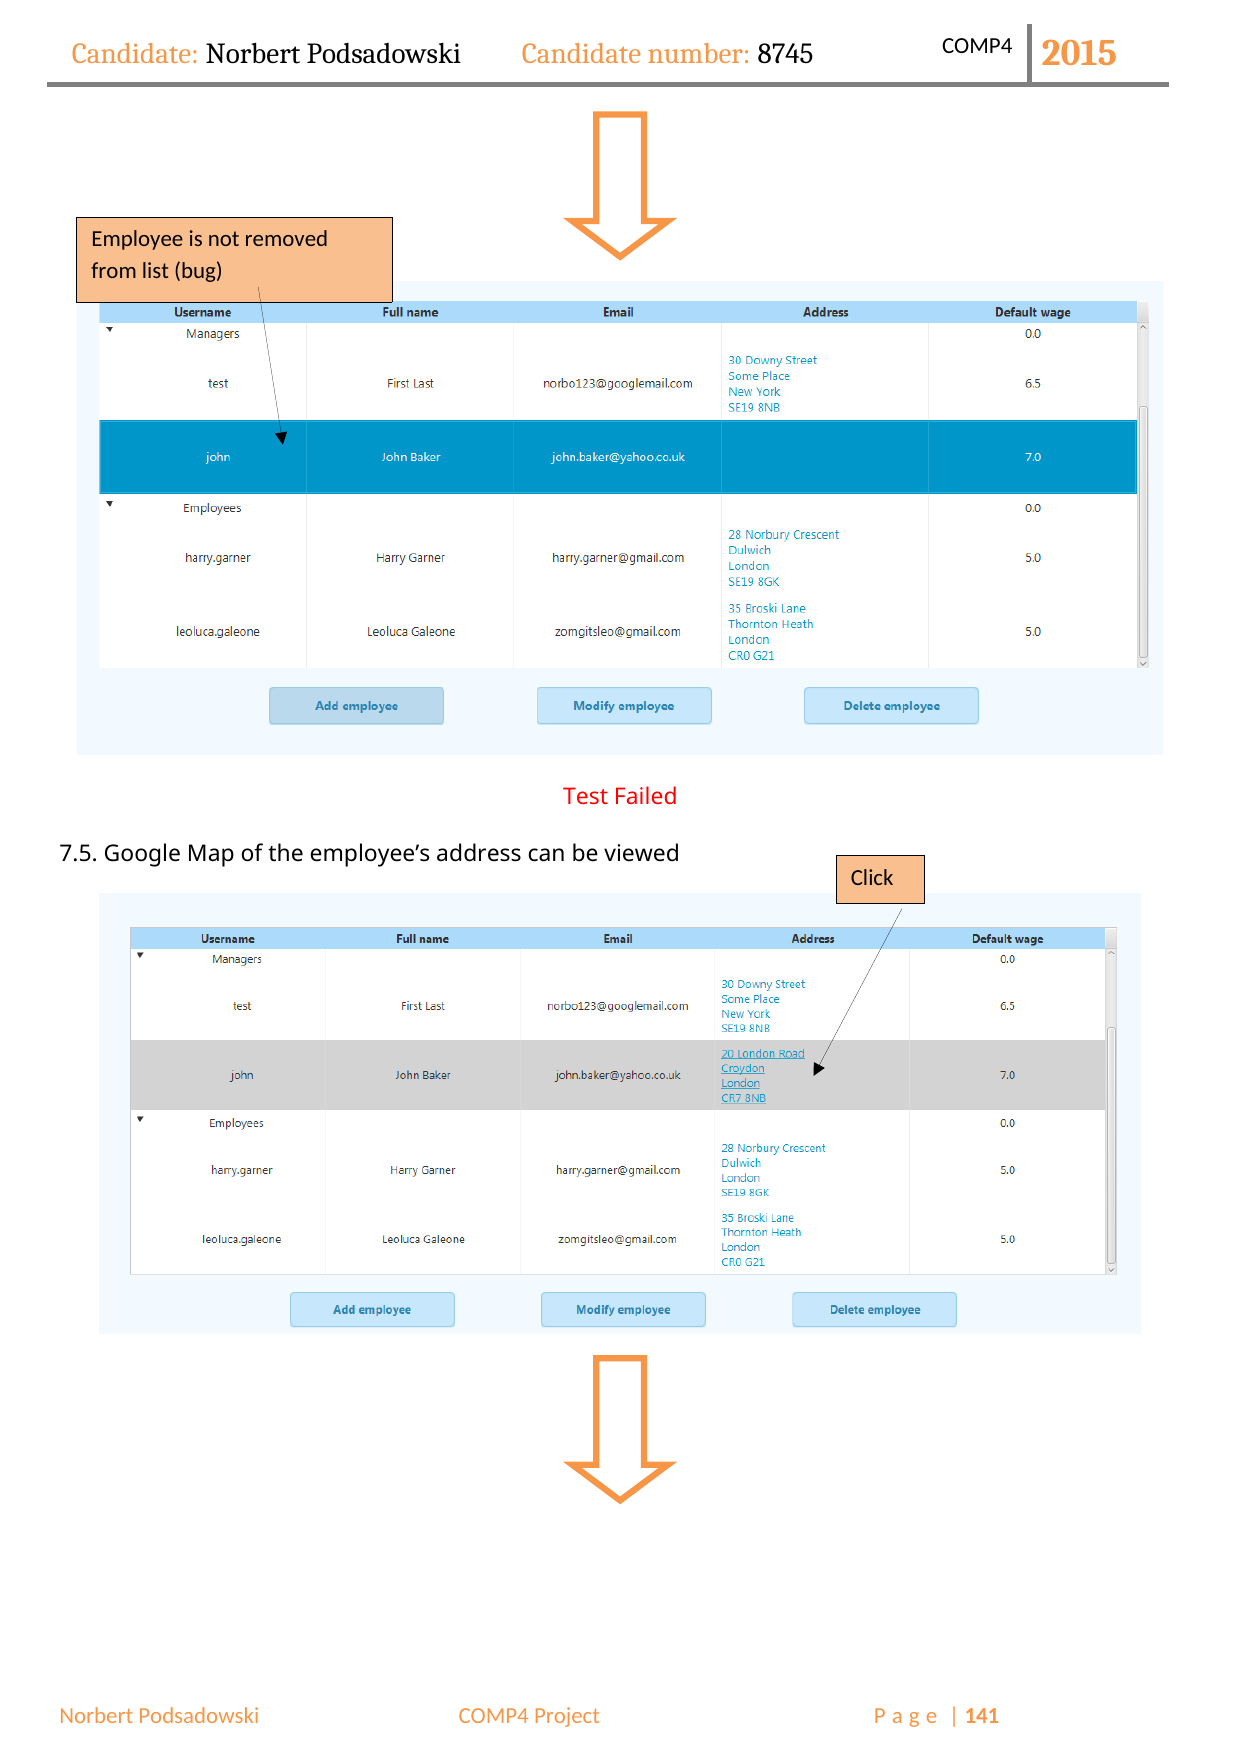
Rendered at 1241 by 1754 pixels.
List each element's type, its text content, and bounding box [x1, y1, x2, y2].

text 7.5. Google Map of the employee’s address can be viewed [59, 837, 1181, 868]
text Test Failed [59, 780, 1181, 811]
picture [77, 281, 1164, 755]
picture [99, 893, 1142, 1334]
